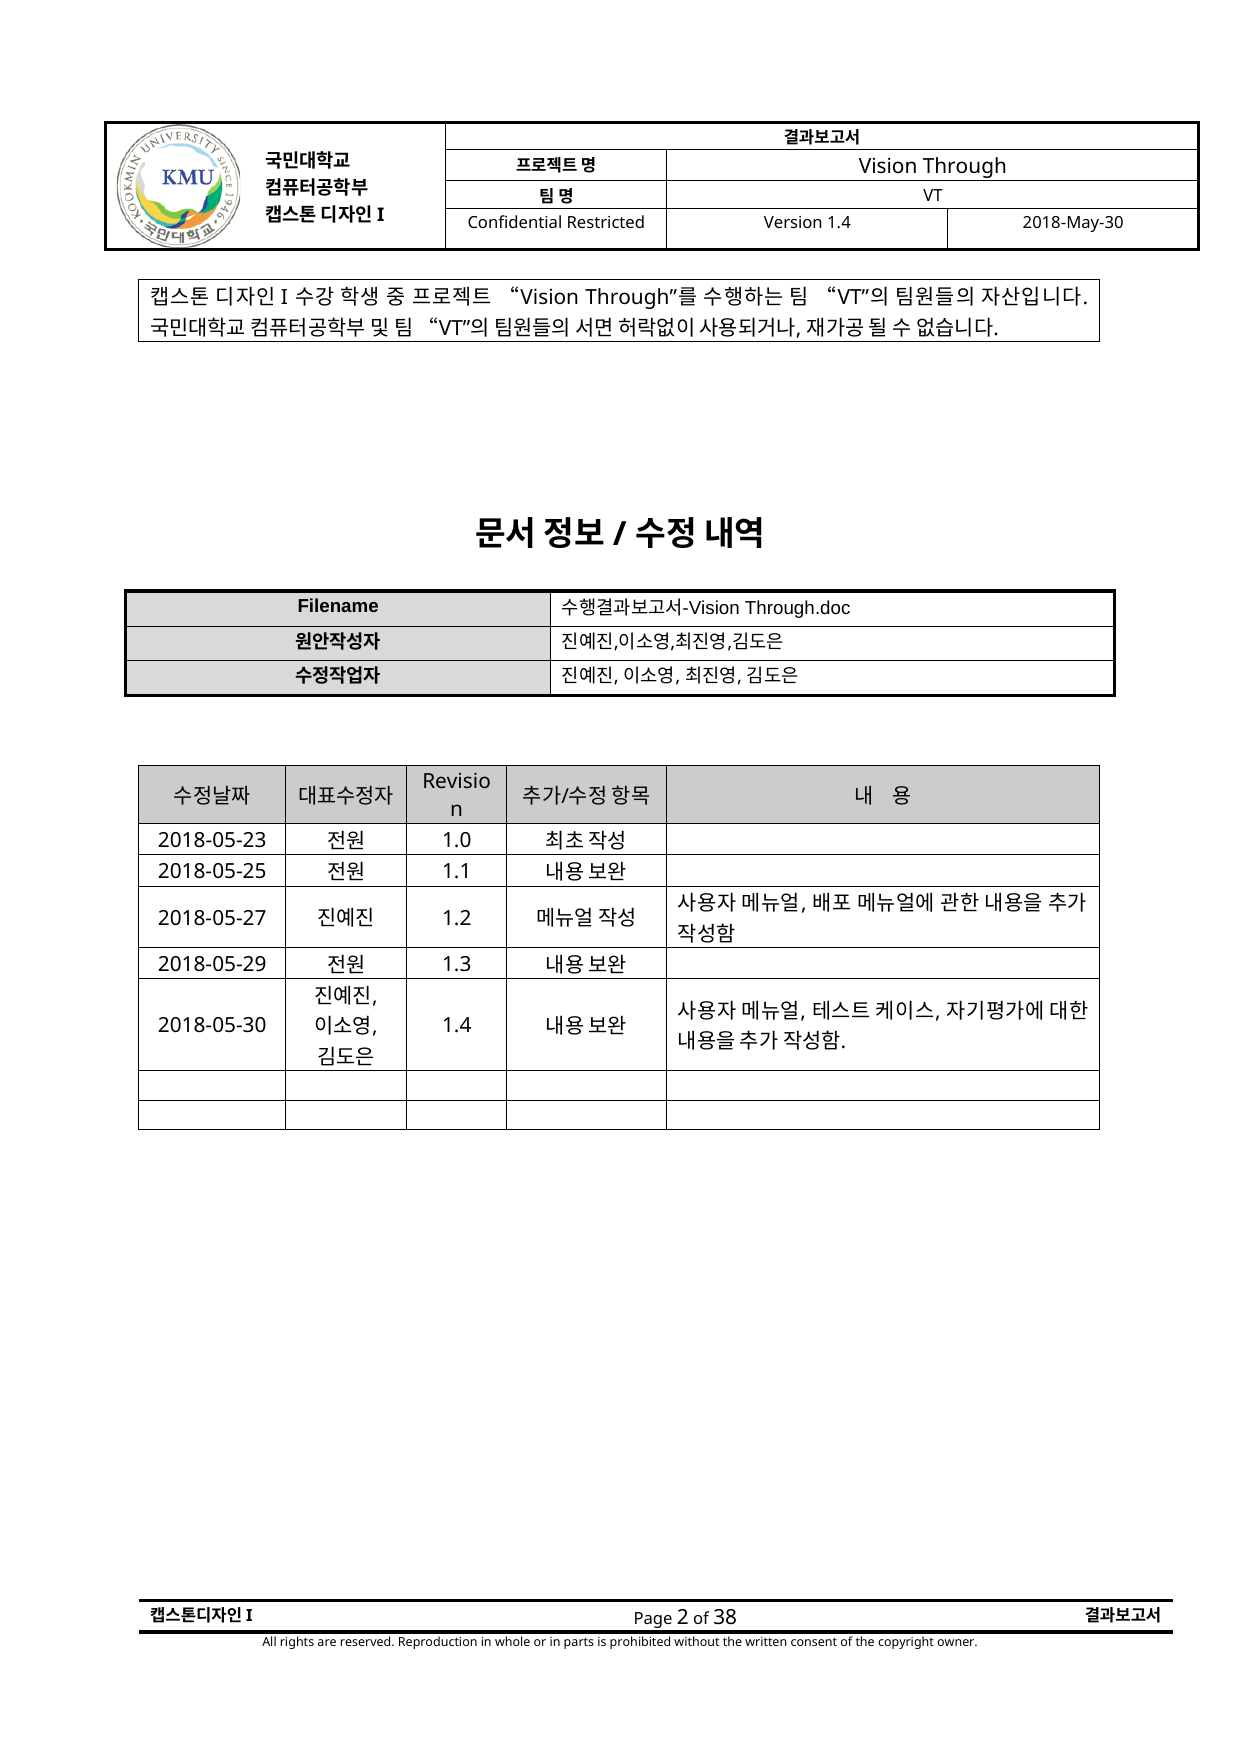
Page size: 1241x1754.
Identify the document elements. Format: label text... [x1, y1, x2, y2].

table_header Filename [127, 593, 550, 626]
table_header 수정날짜 [139, 766, 285, 823]
table_cell 사용자 메뉴얼, 배포 메뉴얼에 관한 내용을 추가 작성함 [667, 887, 1099, 947]
table_cell [407, 1071, 506, 1100]
table_cell 진예진,이소영,최진영,김도은 [551, 627, 1113, 660]
table_cell [139, 1101, 285, 1129]
table_header 대표수정자 [286, 766, 406, 823]
table_cell [286, 1071, 406, 1100]
table_cell 사용자 메뉴얼, 테스트 케이스, 자기평가에 대한 내용을 추가 작성함. [667, 979, 1099, 1070]
table_cell [407, 1101, 506, 1129]
table_cell 1.2 [407, 887, 506, 947]
table_cell [507, 1101, 666, 1129]
table_cell 1.0 [407, 824, 506, 854]
table_cell [286, 1101, 406, 1129]
table_cell 1.3 [407, 948, 506, 978]
table_cell 전원 [286, 948, 406, 978]
table_cell 진예진, 이소영, 김도은 [286, 979, 406, 1070]
table_cell 진예진, 이소영, 최진영, 김도은 [551, 661, 1113, 694]
table_cell 2018-05-29 [139, 948, 285, 978]
table_cell 내용 보완 [507, 979, 666, 1070]
table_cell 2018-05-30 [139, 979, 285, 1070]
picture [116, 124, 241, 248]
table_cell [667, 855, 1099, 886]
table_cell [667, 948, 1099, 978]
table_header 수행결과보고서-Vision Through.doc [551, 593, 1113, 626]
table_cell [507, 1071, 666, 1100]
table_header 내 용 [667, 766, 1099, 823]
text 문서 정보 / 수정 내역 [150, 507, 1090, 555]
table_cell 1.4 [407, 979, 506, 1070]
table_cell [667, 824, 1099, 854]
table_cell [667, 1071, 1099, 1100]
table_cell 2018-05-27 [139, 887, 285, 947]
table_cell 2018-05-23 [139, 824, 285, 854]
table_cell 메뉴얼 작성 [507, 887, 666, 947]
table_header 추가/수정 항목 [507, 766, 666, 823]
table_cell 전원 [286, 855, 406, 886]
table_cell 원안작성자 [127, 627, 550, 660]
table_cell 최초 작성 [507, 824, 666, 854]
table_cell 2018-05-25 [139, 855, 285, 886]
table_cell 수정작업자 [127, 661, 550, 694]
table_cell [139, 1071, 285, 1100]
table_cell 1.1 [407, 855, 506, 886]
table_cell 진예진 [286, 887, 406, 947]
table_cell [667, 1101, 1099, 1129]
table_header Revision [407, 766, 506, 823]
table_cell 전원 [286, 824, 406, 854]
table_cell 내용 보완 [507, 948, 666, 978]
table_cell 내용 보완 [507, 855, 666, 886]
